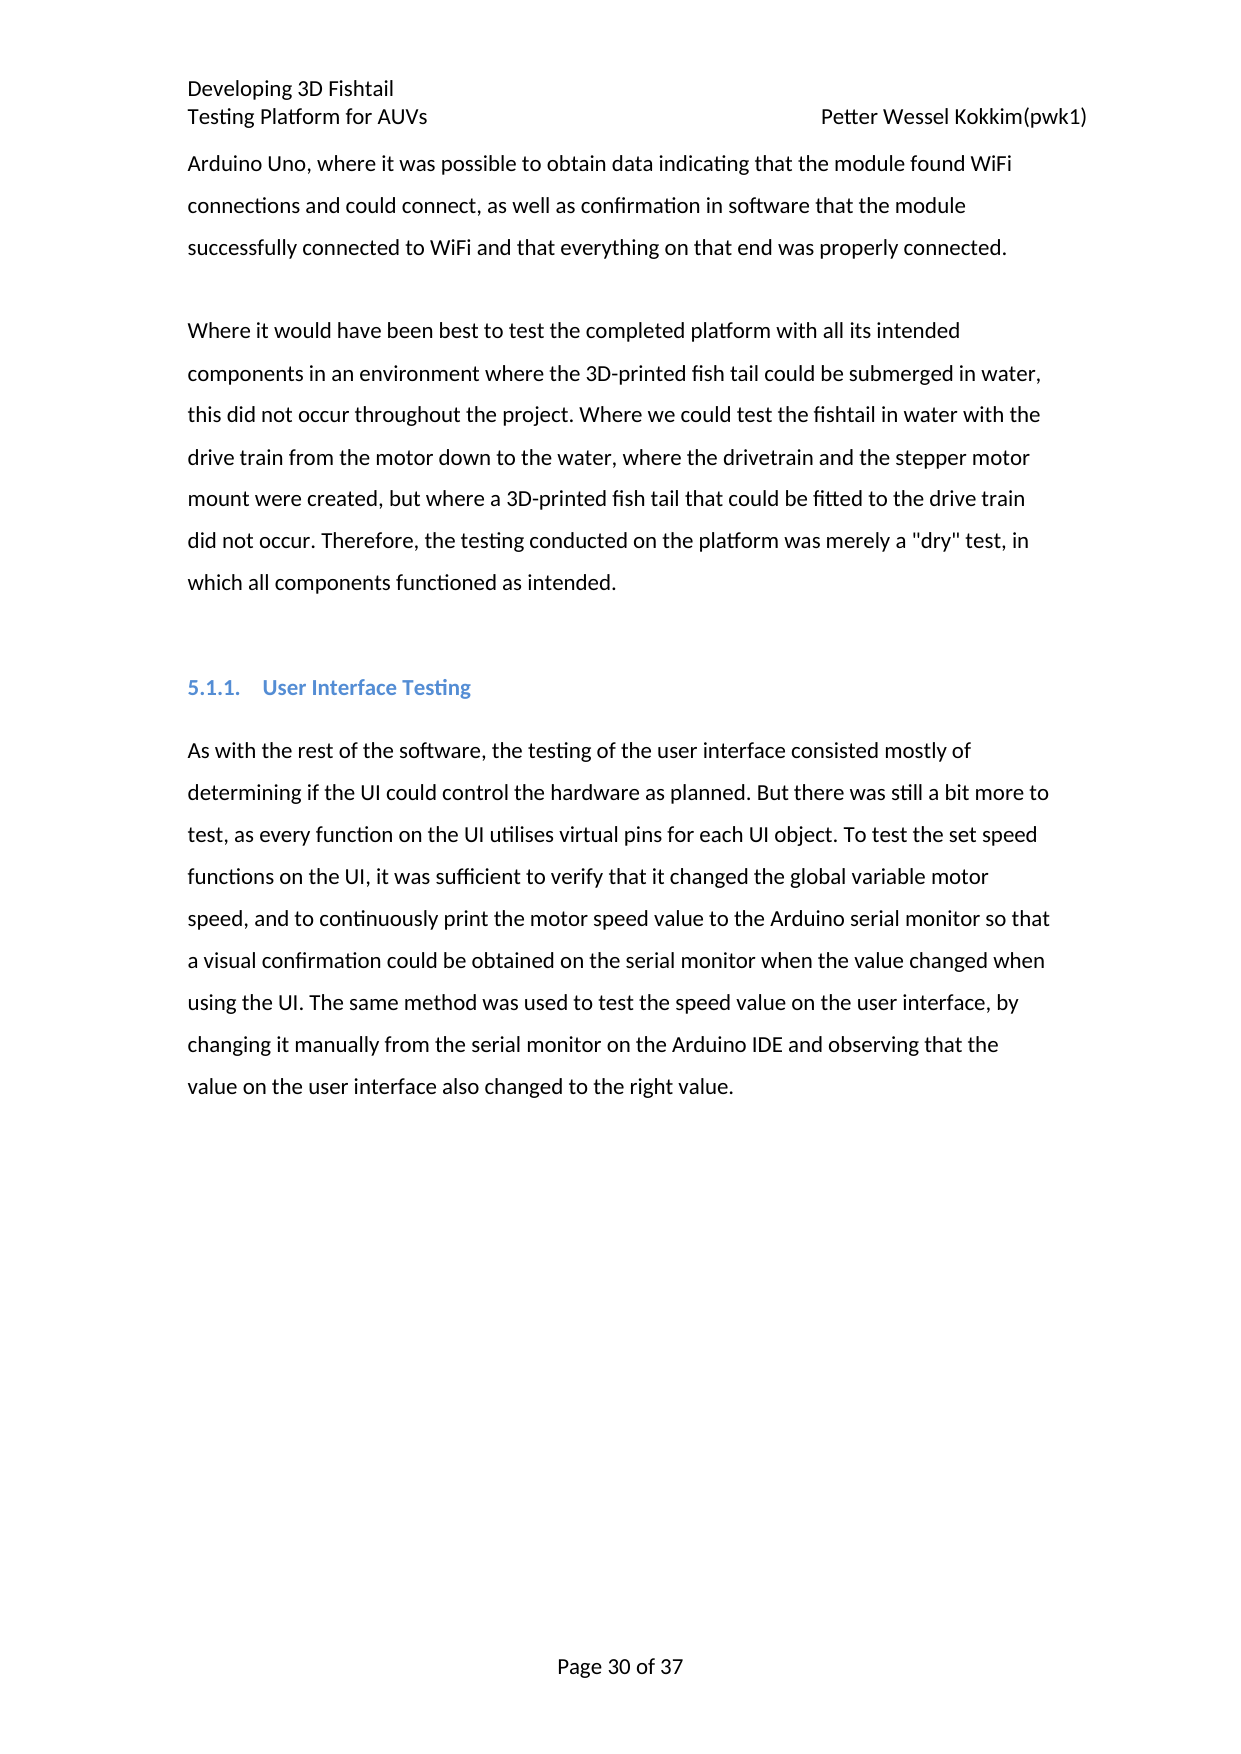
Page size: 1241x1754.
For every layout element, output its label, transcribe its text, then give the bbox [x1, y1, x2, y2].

text As with the rest of the software, the testing of the user interface consisted mostly of determining if the UI could control the hardware as planned. But there was still a bit more to test, as every function on the UI utilises virtual pins for each UI object. To test the set speed functions on the UI, it was sufficient to verify that it changed the global variable motor speed, and to continuously print the motor speed value to the Arduino serial monitor so that a visual confirmation could be obtained on the serial monitor when the value changed when using the UI. The same method was used to test the speed value on the user interface, by changing it manually from the serial monitor on the Arduino IDE and observing that the value on the user interface also changed to the right value. [187, 736, 1053, 1100]
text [187, 149, 1053, 261]
subtitle User Interface Testing [187, 673, 1053, 701]
text Where it would have been best to test the completed platform with all its intended components in an environment where the 3D-printed fish tail could be submerged in water, this did not occur throughout the project. Where we could test the fishtail in water with the drive train from the motor down to the water, where the drivetrain and the stepper motor mount were created, but where a 3D-printed fish tail that could be fitted to the drive train did not occur. Therefore, the testing conducted on the platform was merely a "dry" test, in which all components functioned as intended. [187, 317, 1053, 597]
